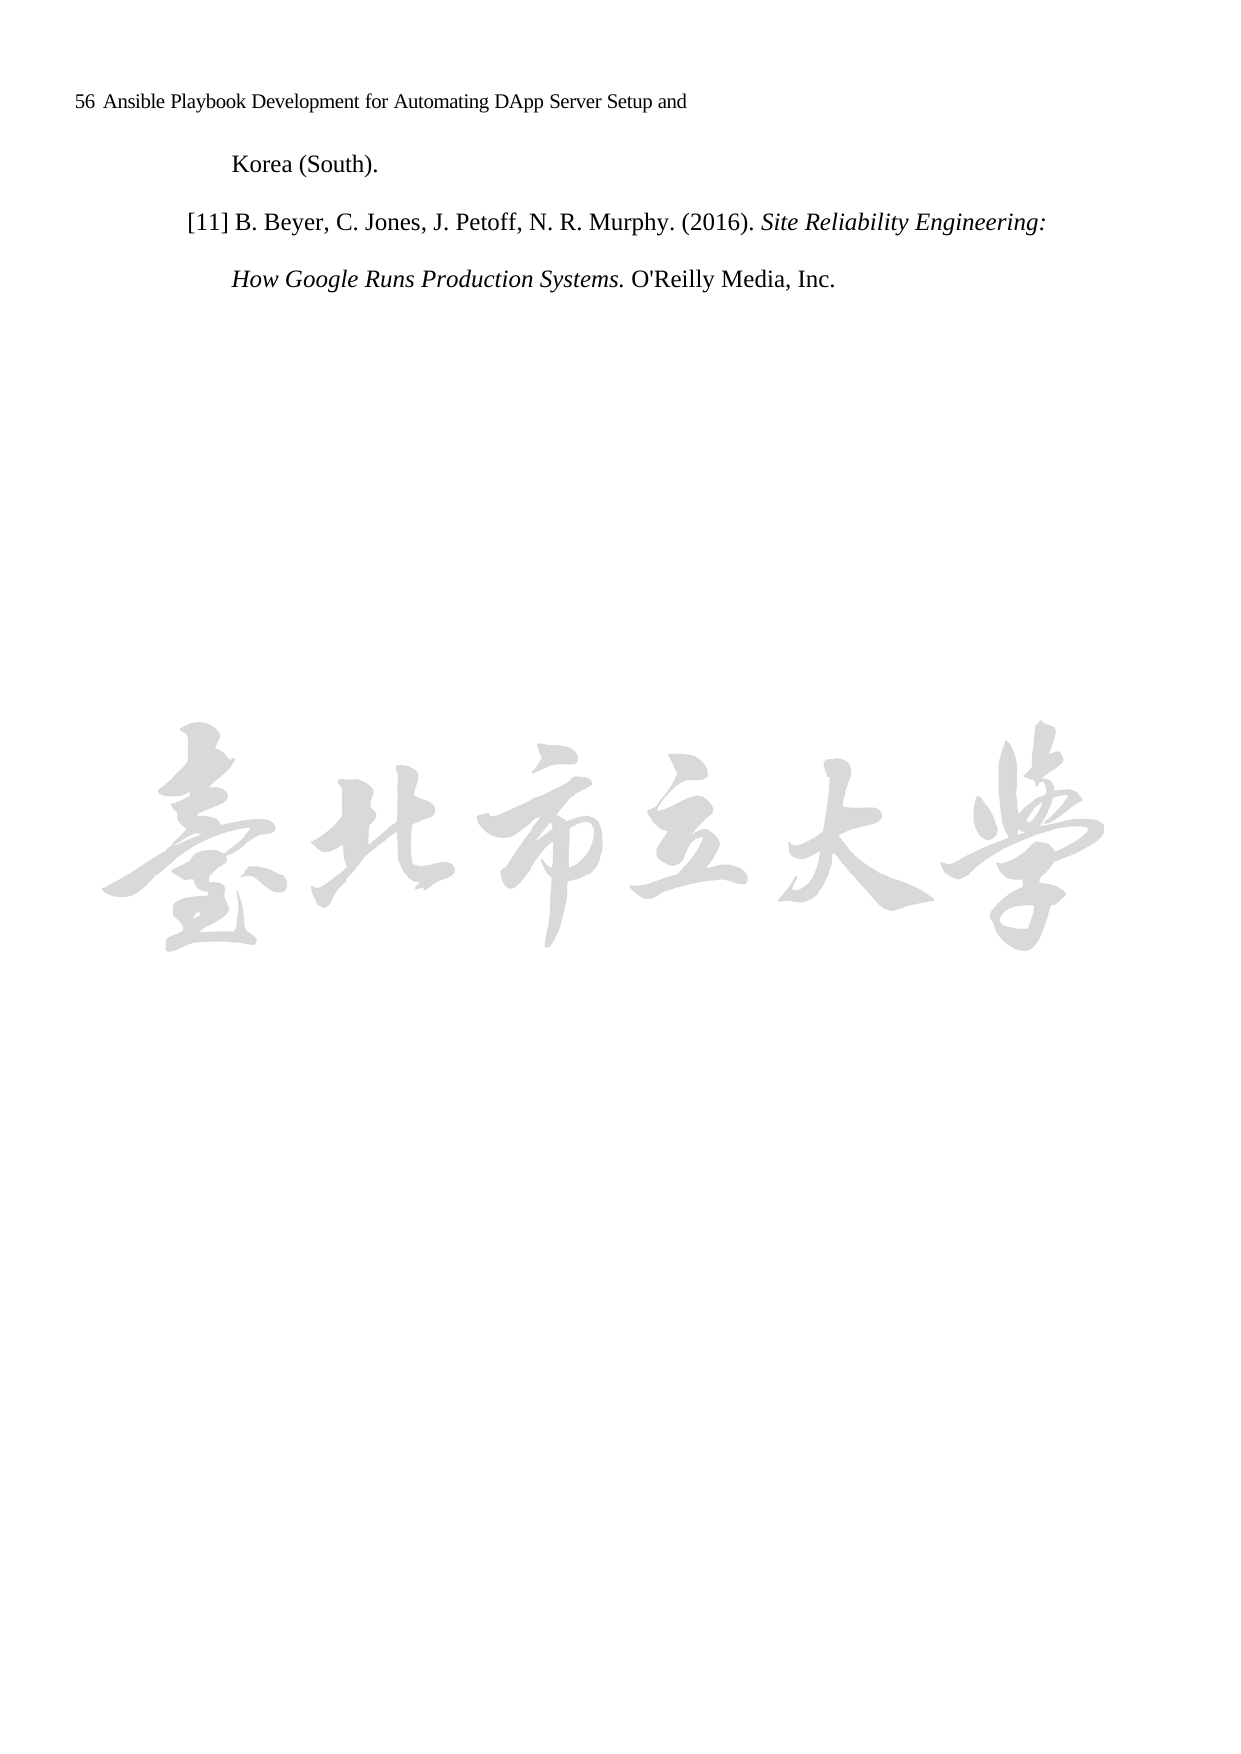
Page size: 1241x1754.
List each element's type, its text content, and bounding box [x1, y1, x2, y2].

list B. Beyer, C. Jones, J. Petoff, N. R. Murphy. (2016). Site Reliability Engineering: How Google Runs Production Systems. O'Reilly Media, Inc. [187, 207, 1053, 293]
picture [102, 719, 1104, 952]
text Korea (South). [231, 149, 1192, 178]
